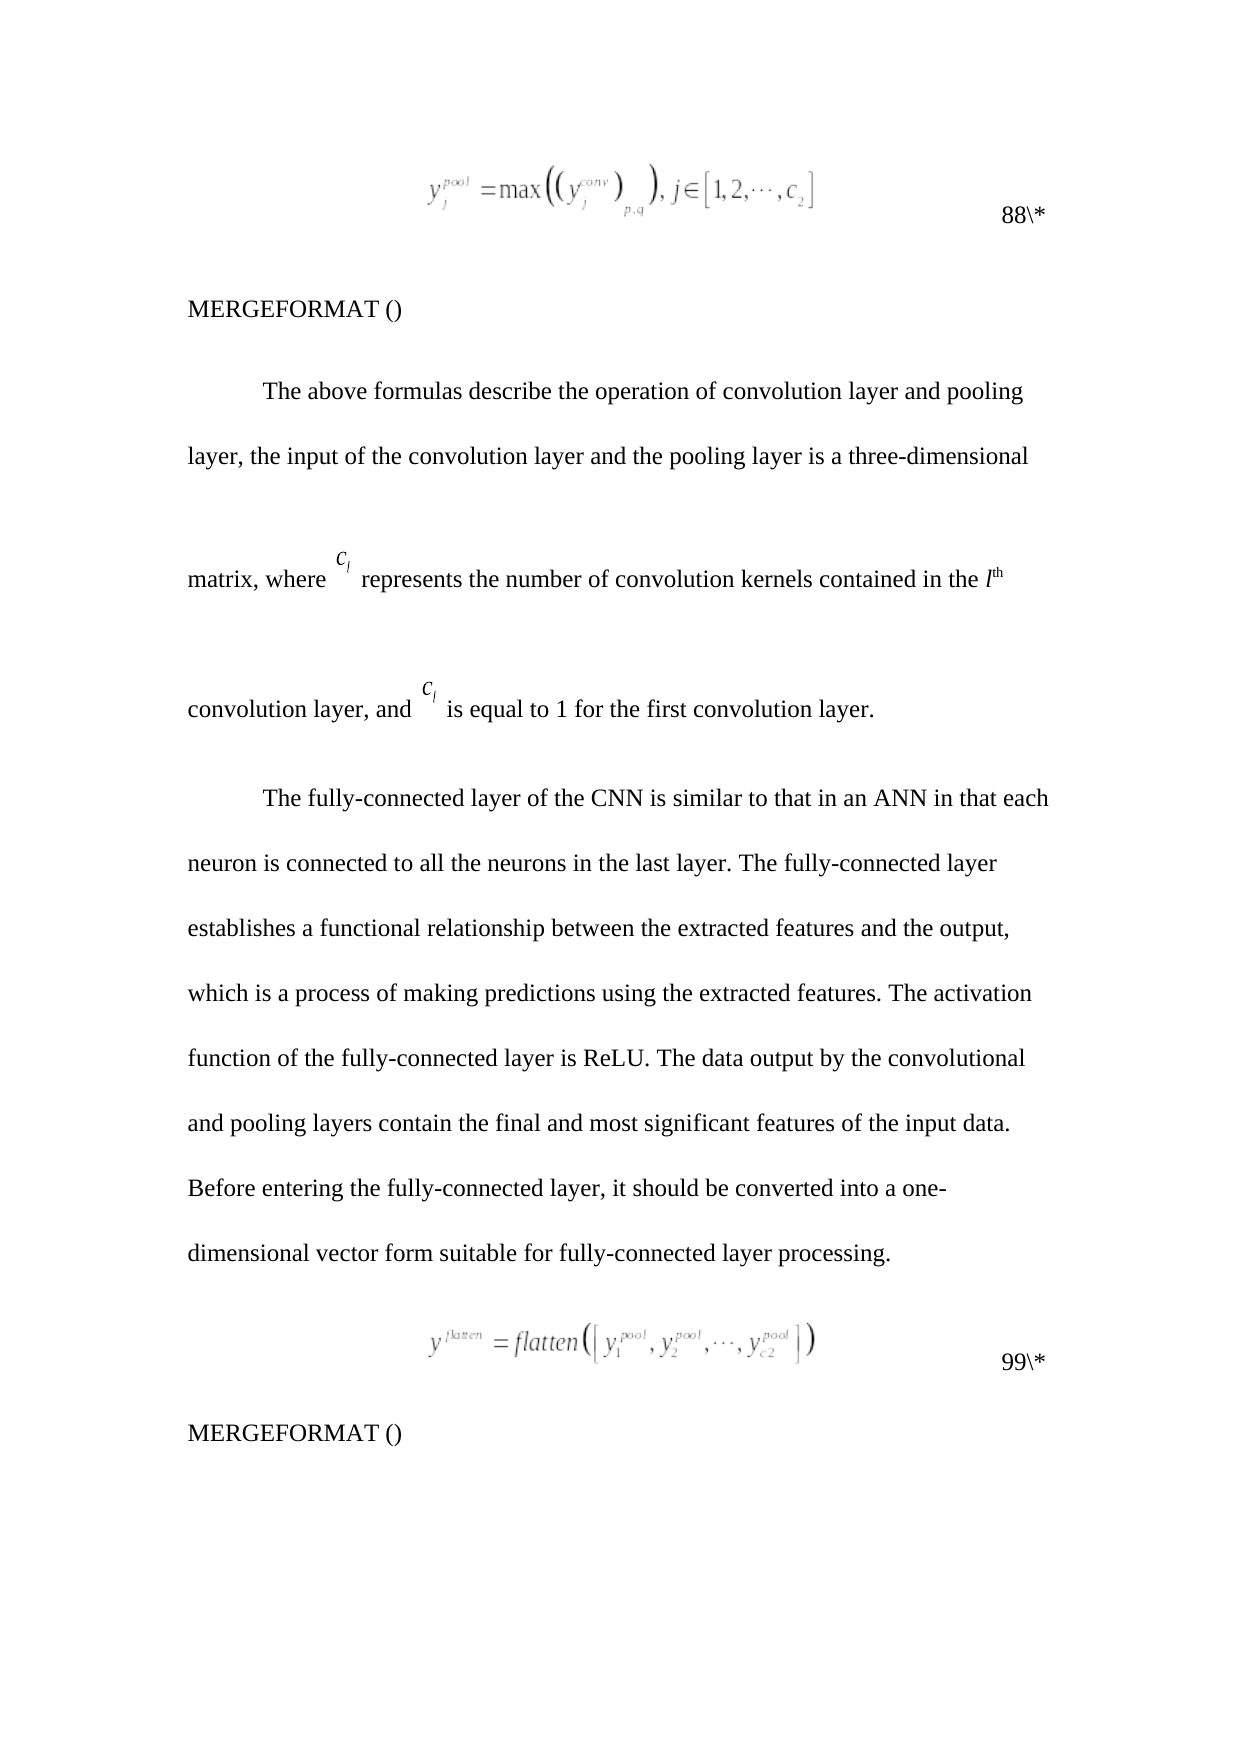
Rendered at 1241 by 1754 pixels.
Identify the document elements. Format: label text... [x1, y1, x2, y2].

text The above formulas describe the operation of convolution layer and pooling layer, the input of the convolution layer and the pooling layer is a three-dimensional matrix, where represents the number of convolution kernels contained in the lth convolution layer, and is equal to 1 for the first convolution layer. [187, 374, 1053, 732]
text The fully-connected layer of the CNN is similar to that in an ANN in that each neuron is connected to all the neurons in the last layer. The fully-connected layer establishes a functional relationship between the extracted features and the output, which is a process of making predictions using the extracted features. The activation function of the fully-connected layer is ReLU. The data output by the convolutional and pooling layers contain the final and most significant features of the input data. Before entering the fully-connected layer, it should be converted into a one-dimensional vector form suitable for fully-connected layer processing. [187, 781, 1053, 1269]
